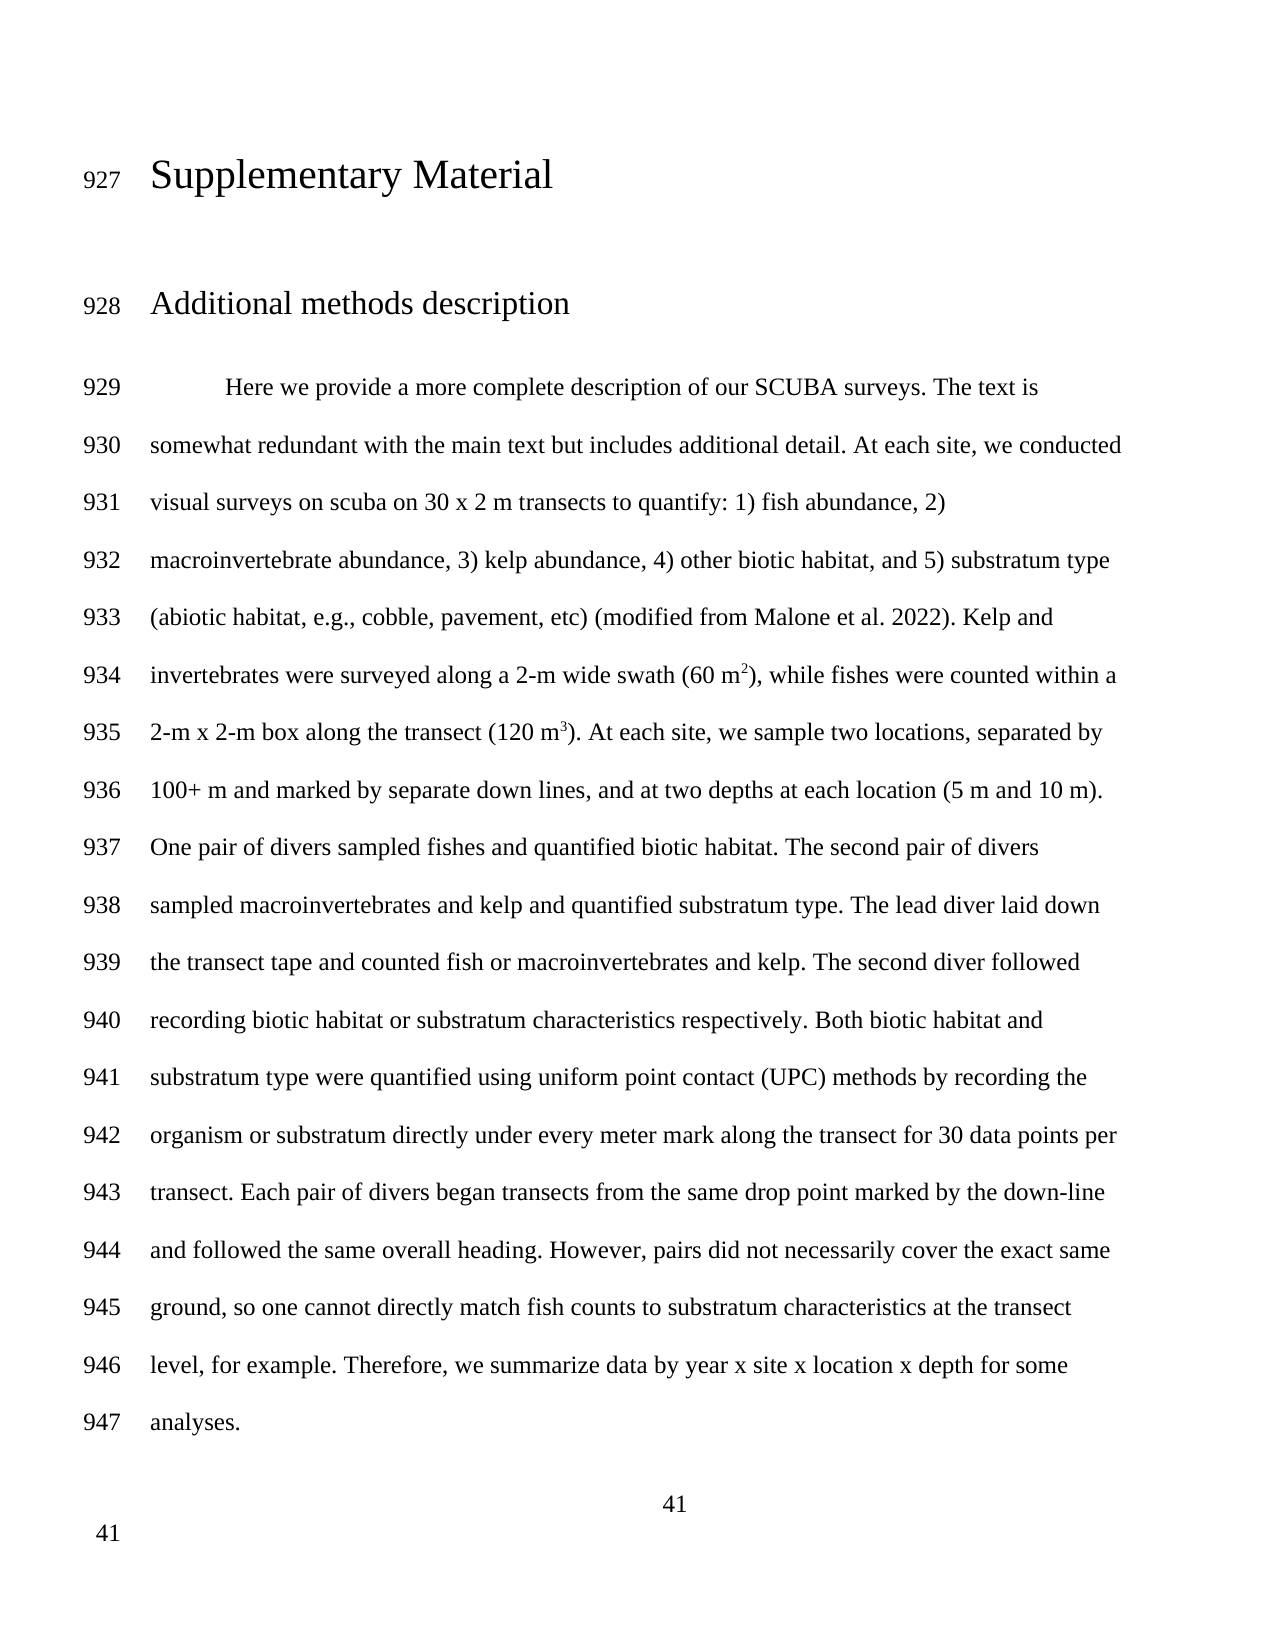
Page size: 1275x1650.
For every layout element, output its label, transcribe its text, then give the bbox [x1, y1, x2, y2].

subtitle Supplementary Material [150, 150, 1125, 198]
subtitle Additional methods description [150, 283, 1125, 322]
text Here we provide a more complete description of our SCUBA surveys. The text is somewhat redundant with the main text but includes additional detail. At each site, we conducted visual surveys on scuba on 30 x 2 m transects to quantify: 1) fish abundance, 2) macroinvertebrate abundance, 3) kelp abundance, 4) other biotic habitat, and 5) substratum type (abiotic habitat, e.g., cobble, pavement, etc) (modified from Malone et al. 2022). Kelp and invertebrates were surveyed along a 2-m wide swath (60 m2), while fishes were counted within a 2-m x 2-m box along the transect (120 m3). At each site, we sample two locations, separated by 100+ m and marked by separate down lines, and at two depths at each location (5 m and 10 m). One pair of divers sampled fishes and quantified biotic habitat. The second pair of divers sampled macroinvertebrates and kelp and quantified substratum type. The lead diver laid down the transect tape and counted fish or macroinvertebrates and kelp. The second diver followed recording biotic habitat or substratum characteristics respectively. Both biotic habitat and substratum type were quantified using uniform point contact (UPC) methods by recording the organism or substratum directly under every meter mark along the transect for 30 data points per transect. Each pair of divers began transects from the same drop point marked by the down-line and followed the same overall heading. However, pairs did not necessarily cover the exact same ground, so one cannot directly match fish counts to substratum characteristics at the transect level, for example. Therefore, we summarize data by year x site x location x depth for some analyses. [150, 372, 1125, 1436]
